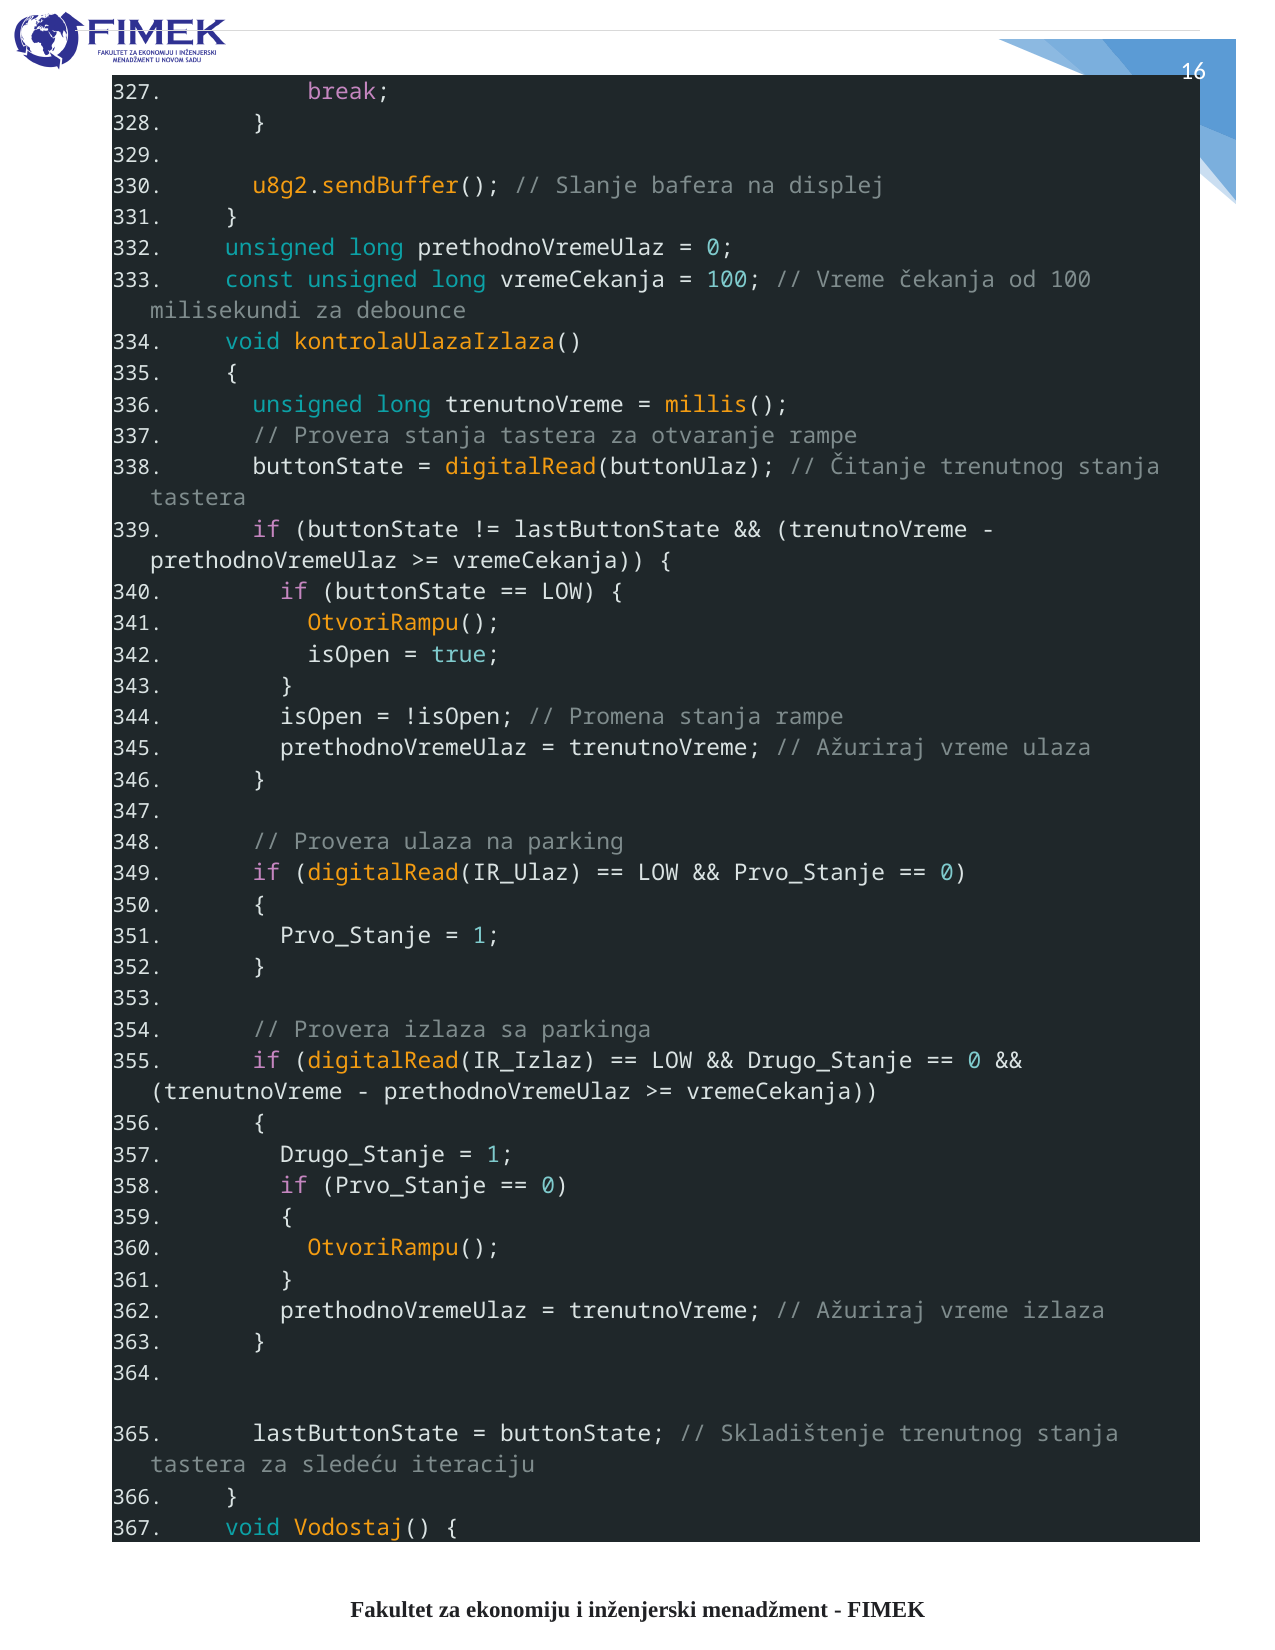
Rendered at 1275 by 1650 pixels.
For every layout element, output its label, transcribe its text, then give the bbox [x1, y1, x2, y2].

list } [112, 1480, 1200, 1511]
list } [112, 950, 1200, 981]
list buttonState = digitalRead(buttonUlaz); // Čitanje trenutnog stanja tastera [112, 450, 1200, 512]
list { [112, 356, 1200, 387]
picture [1196, 70, 1203, 77]
list unsigned long prethodnoVremeUlaz = 0; [112, 231, 1200, 262]
list // Provera izlaza sa parkinga [112, 1012, 1200, 1044]
list } [112, 762, 1200, 794]
list if (buttonState != lastButtonState && (trenutnoVreme - prethodnoVremeUlaz >= vremeCekanja)) { [112, 512, 1200, 575]
list u8g2.sendBuffer(); // Slanje bafera na displej [112, 169, 1200, 200]
list unsigned long trenutnoVreme = millis(); [112, 387, 1200, 419]
list prethodnoVremeUlaz = trenutnoVreme; // Ažuriraj vreme izlaza [112, 1294, 1200, 1325]
list } [112, 106, 1200, 137]
list { [112, 1200, 1200, 1231]
list isOpen = !isOpen; // Promena stanja rampe [112, 700, 1200, 731]
list } [112, 1262, 1200, 1294]
list prethodnoVremeUlaz = trenutnoVreme; // Ažuriraj vreme ulaza [112, 731, 1200, 762]
list { [112, 887, 1200, 919]
list void Vodostaj() { [112, 1511, 1200, 1542]
list // Provera stanja tastera za otvaranje rampe [112, 419, 1200, 450]
list } [112, 669, 1200, 700]
list if (buttonState == LOW) { [112, 575, 1200, 606]
list OtvoriRampu(); [112, 1231, 1200, 1262]
list { [112, 1106, 1200, 1137]
list lastButtonState = buttonState; // Skladištenje trenutnog stanja tastera za sledeću iteraciju [112, 1417, 1200, 1480]
list if (digitalRead(IR_Izlaz) == LOW && Drugo_Stanje == 0 && (trenutnoVreme - prethodnoVremeUlaz >= vremeCekanja)) [112, 1044, 1200, 1106]
list if (Prvo_Stanje == 0) [112, 1169, 1200, 1200]
list } [112, 1325, 1200, 1356]
list if (digitalRead(IR_Ulaz) == LOW && Prvo_Stanje == 0) [112, 856, 1200, 887]
list Drugo_Stanje = 1; [112, 1137, 1200, 1169]
list // Provera ulaza na parking [112, 825, 1200, 856]
picture [997, 39, 1236, 205]
list Prvo_Stanje = 1; [112, 919, 1200, 950]
list isOpen = true; [112, 637, 1200, 669]
list } [112, 200, 1200, 231]
list void kontrolaUlazaIzlaza() [112, 325, 1200, 356]
list OtvoriRampu(); [112, 606, 1200, 637]
list break; [112, 75, 1200, 106]
picture [11, 7, 231, 75]
list const unsigned long vremeCekanja = 100; // Vreme čekanja od 100 milisekundi za debounce [112, 262, 1200, 325]
